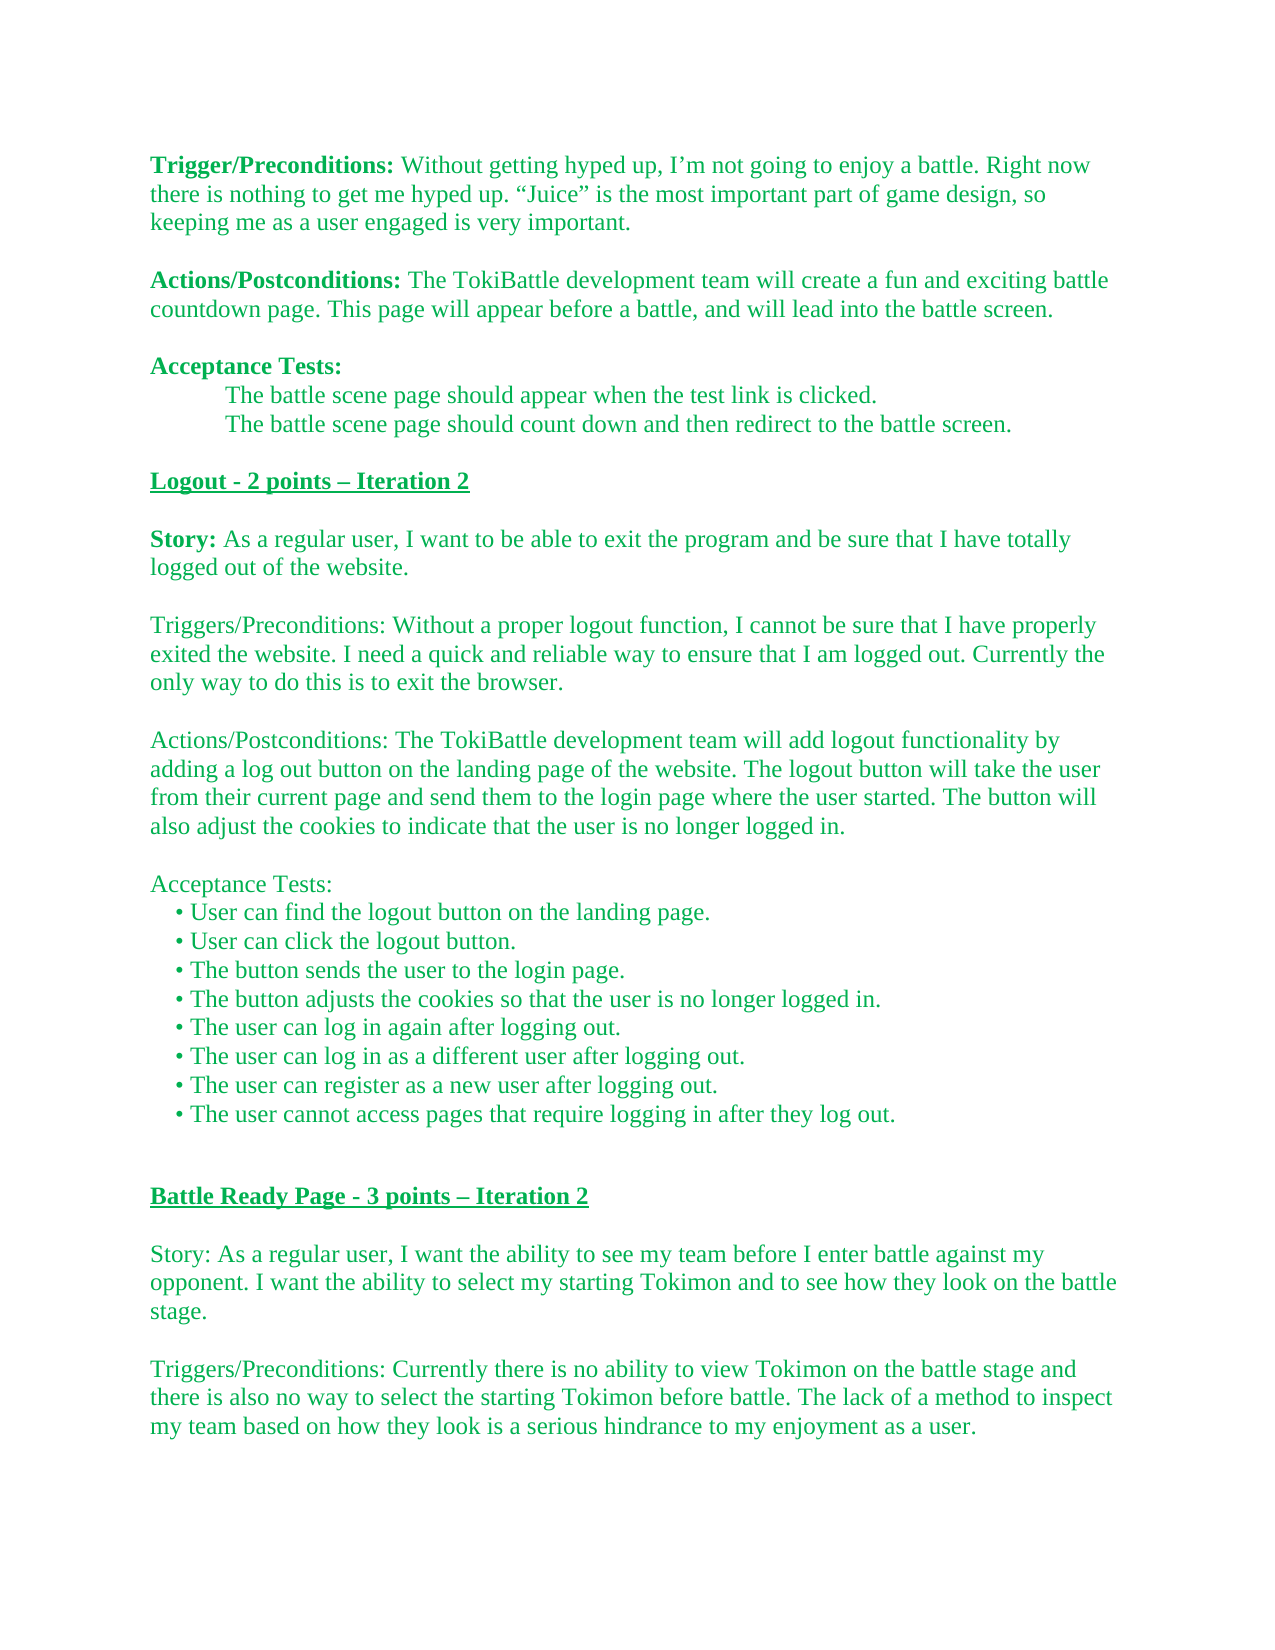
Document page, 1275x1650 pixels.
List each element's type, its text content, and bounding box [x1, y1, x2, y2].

text Acceptance Tests: [150, 869, 1125, 897]
text • The button sends the user to the login page. [150, 955, 1125, 984]
text • The button adjusts the cookies so that the user is no longer logged in. [150, 984, 1125, 1012]
text Battle Ready Page - 3 points – Iteration 2 [150, 1181, 1125, 1210]
text • The user can log in again after logging out. [150, 1012, 1125, 1041]
text Logout - 2 points – Iteration 2 [150, 466, 1125, 495]
text Story: As a regular user, I want to be able to exit the program and be sure that I have totally logged out of the website. [150, 524, 1125, 581]
text The battle scene page should appear when the test link is clicked. [225, 380, 1125, 409]
text Story: As a regular user, I want the ability to see my team before I enter battle against my opponent. I want the ability to select my starting Tokimon and to see how they look on the battle stage. [150, 1239, 1125, 1325]
text • The user can register as a new user after logging out. [150, 1070, 1125, 1099]
text The battle scene page should count down and then redirect to the battle screen. [225, 409, 1125, 437]
text Triggers/Preconditions: Without a proper logout function, I cannot be sure that I have properly exited the website. I need a quick and reliable way to ensure that I am logged out. Currently the only way to do this is to exit the browser. [150, 610, 1125, 696]
text • The user can log in as a different user after logging out. [150, 1041, 1125, 1070]
text Triggers/Preconditions: Currently there is no ability to view Tokimon on the battle stage and there is also no way to select the starting Tokimon before battle. The lack of a method to inspect my team based on how they look is a serious hindrance to my enjoyment as a user. [150, 1354, 1125, 1440]
text Acceptance Tests: [150, 351, 1125, 380]
text Trigger/Preconditions: Without getting hyped up, I’m not going to enjoy a battle. Right now there is nothing to get me hyped up. “Juice” is the most important part of game design, so keeping me as a user engaged is very important. [150, 150, 1125, 236]
text • User can click the logout button. [150, 926, 1125, 955]
text Actions/Postconditions: The TokiBattle development team will add logout functionality by adding a log out button on the landing page of the website. The logout button will take the user from their current page and send them to the login page where the user started. The button will also adjust the cookies to indicate that the user is no longer logged in. [150, 725, 1125, 840]
text • The user cannot access pages that require logging in after they log out. [150, 1099, 1125, 1127]
text Actions/Postconditions: The TokiBattle development team will create a fun and exciting battle countdown page. This page will appear before a battle, and will lead into the battle screen. [150, 265, 1125, 322]
text • User can find the logout button on the landing page. [150, 897, 1125, 926]
